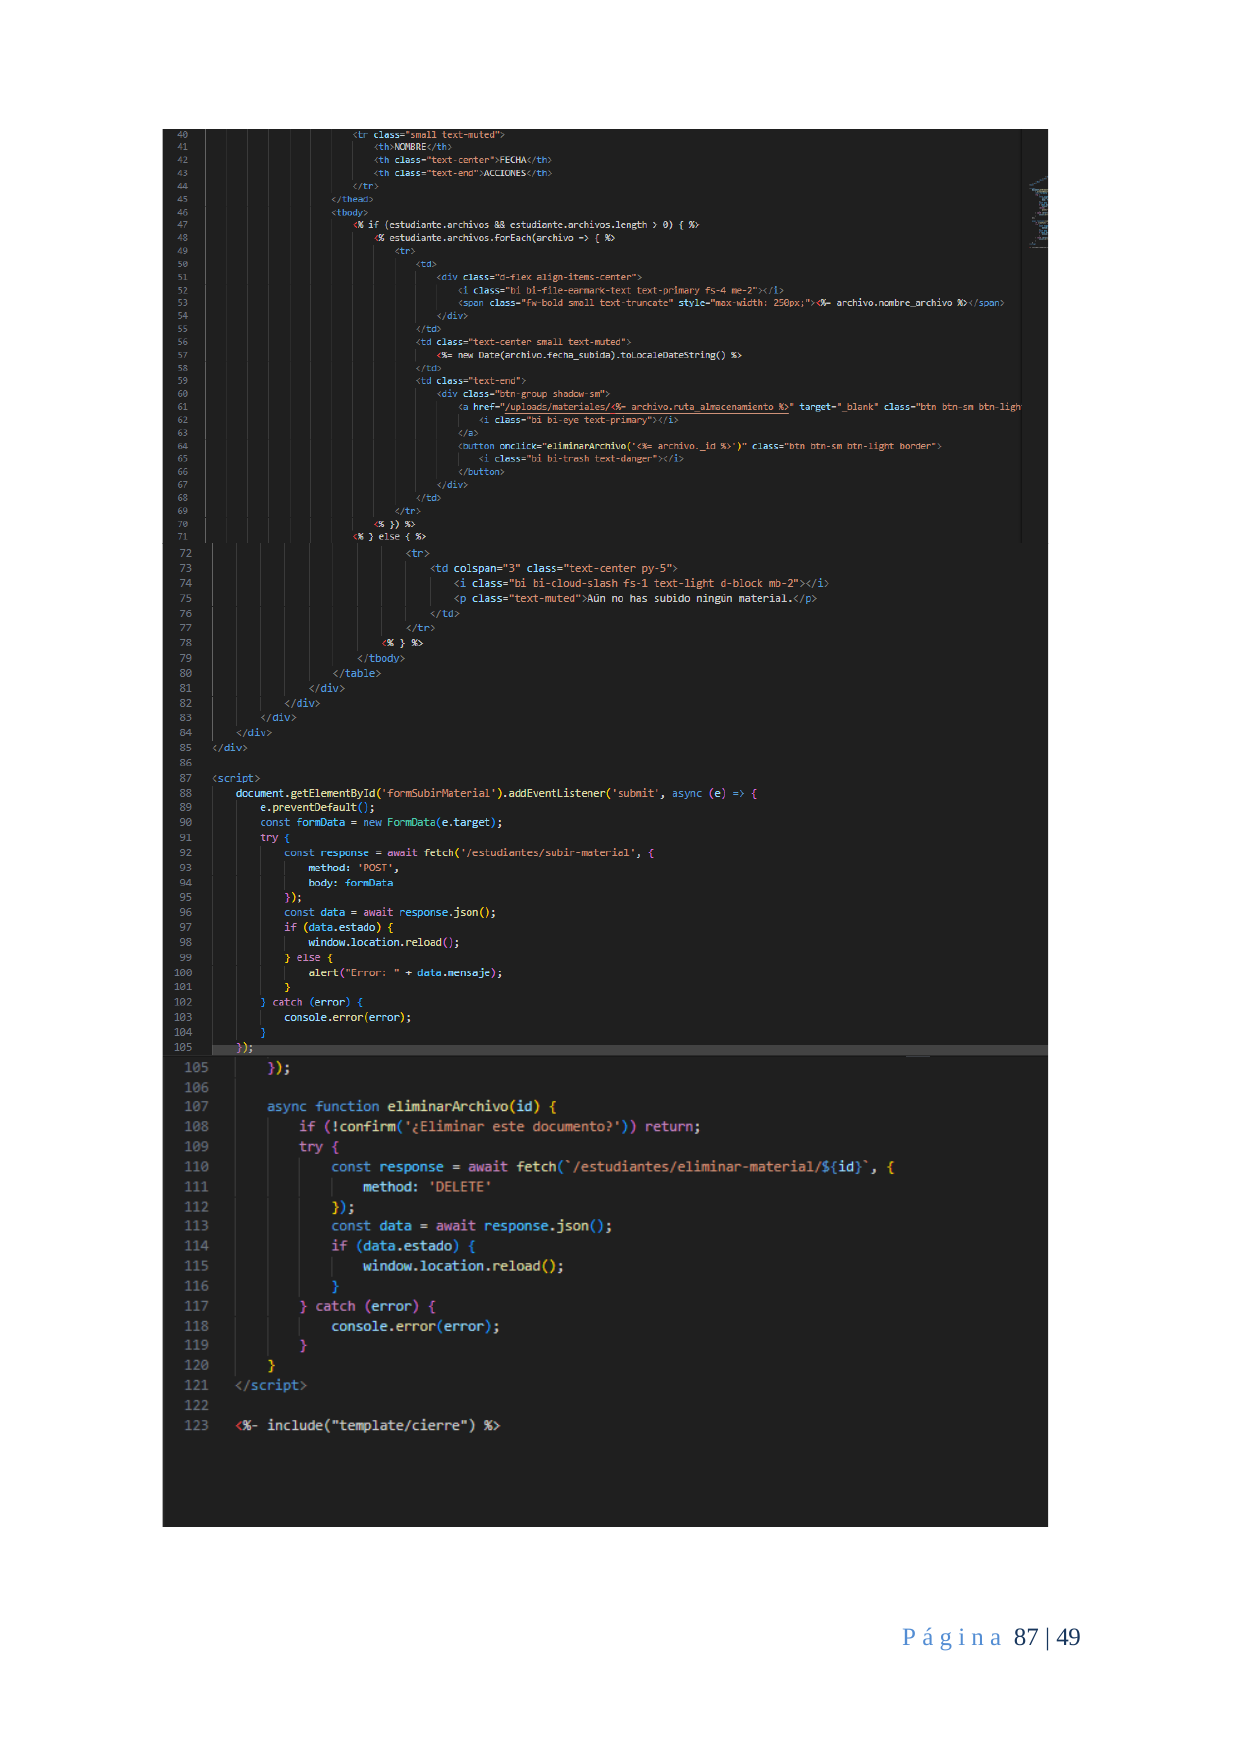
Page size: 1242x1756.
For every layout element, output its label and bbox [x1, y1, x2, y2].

picture [162, 129, 1049, 1527]
